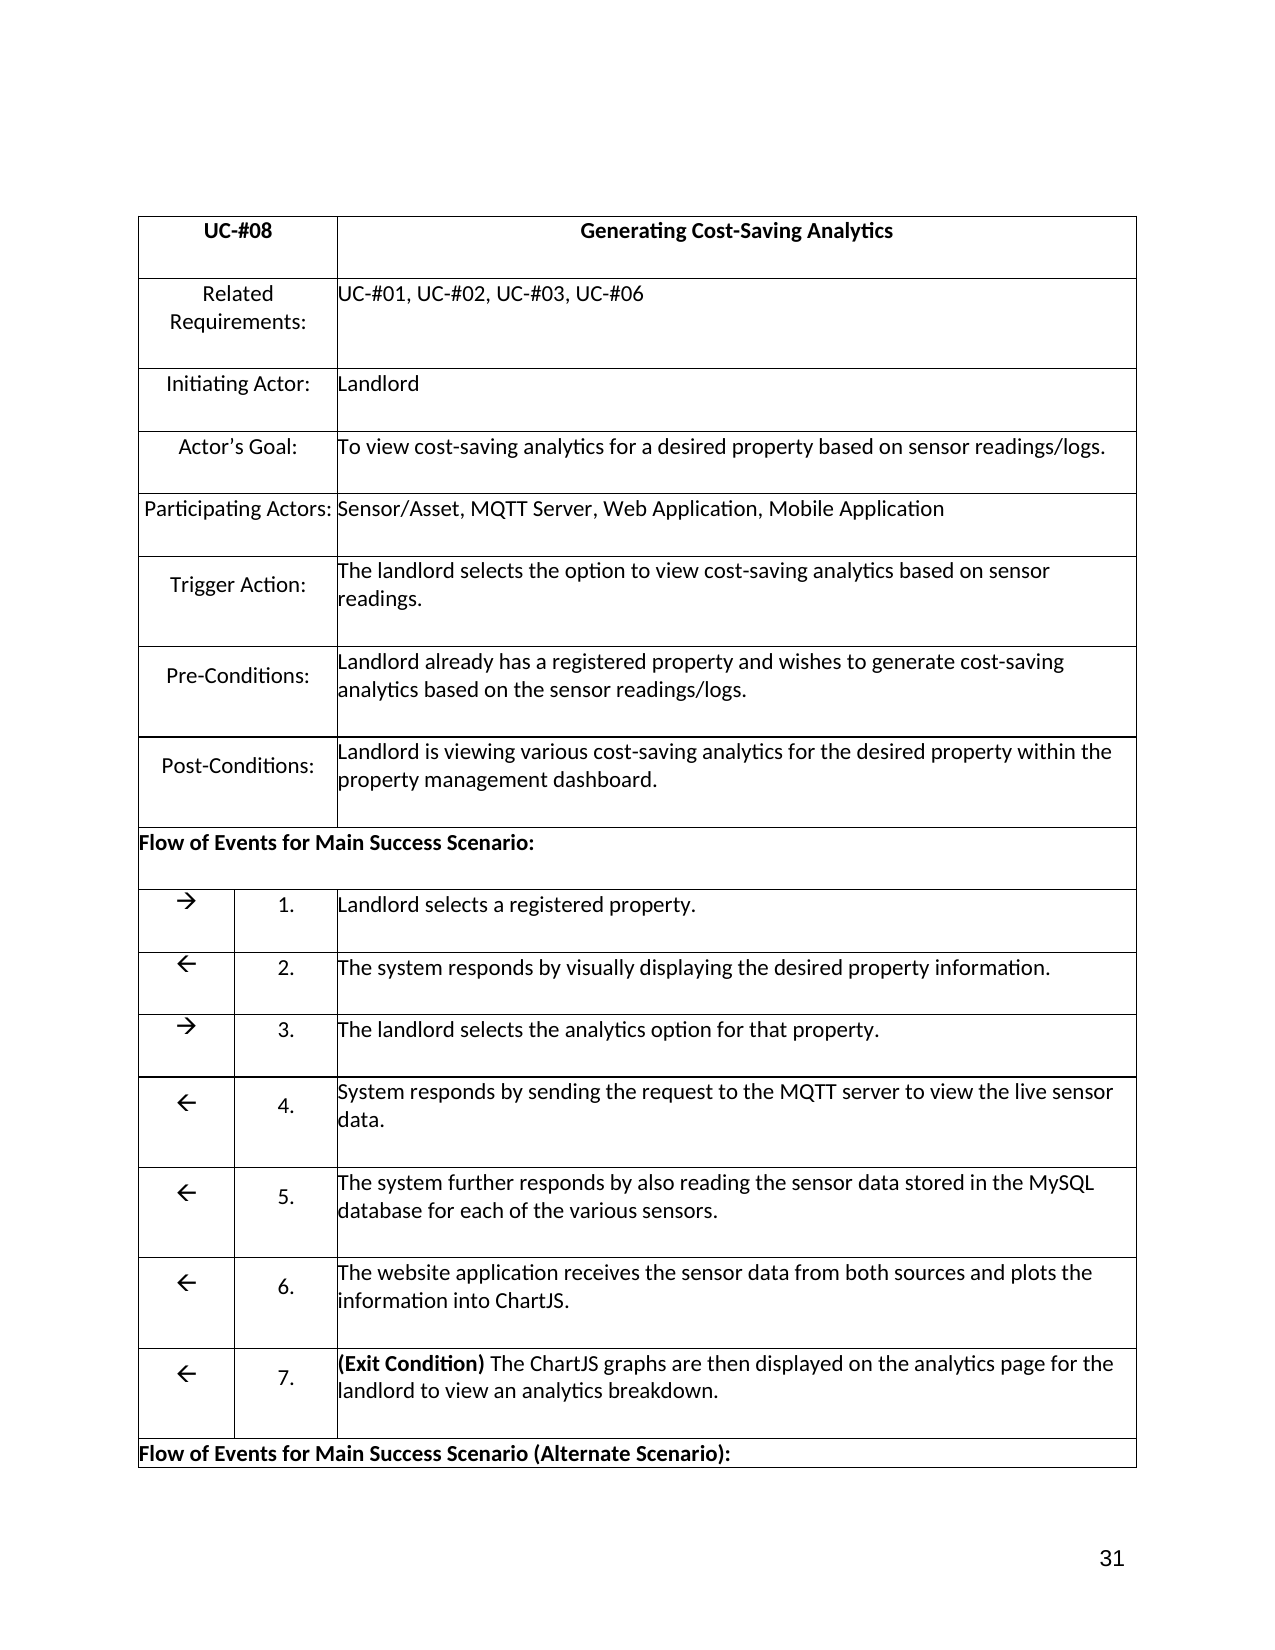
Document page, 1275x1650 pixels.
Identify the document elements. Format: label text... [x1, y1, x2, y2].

table_cell Flow of Events for Main Success Scenario (Alternate Scenario): [139, 1439, 1136, 1467]
table_cell (Exit Condition) The ChartJS graphs are then displayed on the analytics page for the landlord to view an analytics breakdown. [338, 1349, 1136, 1438]
table_cell Participating Actors: [139, 494, 337, 556]
table_cell Initiating Actor: [139, 369, 337, 431]
table_cell 5. [235, 1168, 337, 1257]
table_cell System responds by sending the request to the MQTT server to view the live sensor data. [338, 1078, 1136, 1167]
table_cell Pre-Conditions: [139, 647, 337, 736]
table_cell [139, 1078, 234, 1167]
table_cell Landlord is viewing various cost-saving analytics for the desired property within the property management dashboard. [338, 738, 1136, 827]
table_cell Trigger Action: [139, 557, 337, 646]
table_cell 4. [235, 1078, 337, 1167]
table_cell The system responds by visually displaying the desired property information. [338, 953, 1136, 1014]
table_cell 2. [235, 953, 337, 1014]
table_header Generating Cost-Saving Analytics [338, 217, 1136, 278]
table_cell The landlord selects the option to view cost-saving analytics based on sensor readings. [338, 557, 1136, 646]
table_cell To view cost-saving analytics for a desired property based on sensor readings/logs. [338, 432, 1136, 493]
table_cell Landlord already has a registered property and wishes to generate cost-saving analytics based on the sensor readings/logs. [338, 647, 1136, 736]
table_cell [139, 1349, 234, 1438]
table_cell [139, 1258, 234, 1348]
table_header UC-#08 [139, 217, 337, 278]
table_cell 1. [235, 890, 337, 952]
table_cell Related Requirements: [139, 279, 337, 368]
table_cell Landlord selects a registered property. [338, 890, 1136, 952]
table_cell The website application receives the sensor data from both sources and plots the information into ChartJS. [338, 1258, 1136, 1348]
table_cell The system further responds by also reading the sensor data stored in the MySQL database for each of the various sensors. [338, 1168, 1136, 1257]
table_cell Flow of Events for Main Success Scenario: [139, 828, 1136, 889]
table_cell 6. [235, 1258, 337, 1348]
table_cell Sensor/Asset, MQTT Server, Web Application, Mobile Application [338, 494, 1136, 556]
table_cell Landlord [338, 369, 1136, 431]
table_cell [139, 953, 234, 1014]
table_cell UC-#01, UC-#02, UC-#03, UC-#06 [338, 279, 1136, 368]
table_cell Actor’s Goal: [139, 432, 337, 493]
table_cell 7. [235, 1349, 337, 1438]
table_cell [139, 1015, 234, 1076]
table_cell The landlord selects the analytics option for that property. [338, 1015, 1136, 1076]
table_cell Post-Conditions: [139, 738, 337, 827]
table_cell 3. [235, 1015, 337, 1076]
table_cell [139, 890, 234, 952]
table_cell [139, 1168, 234, 1257]
